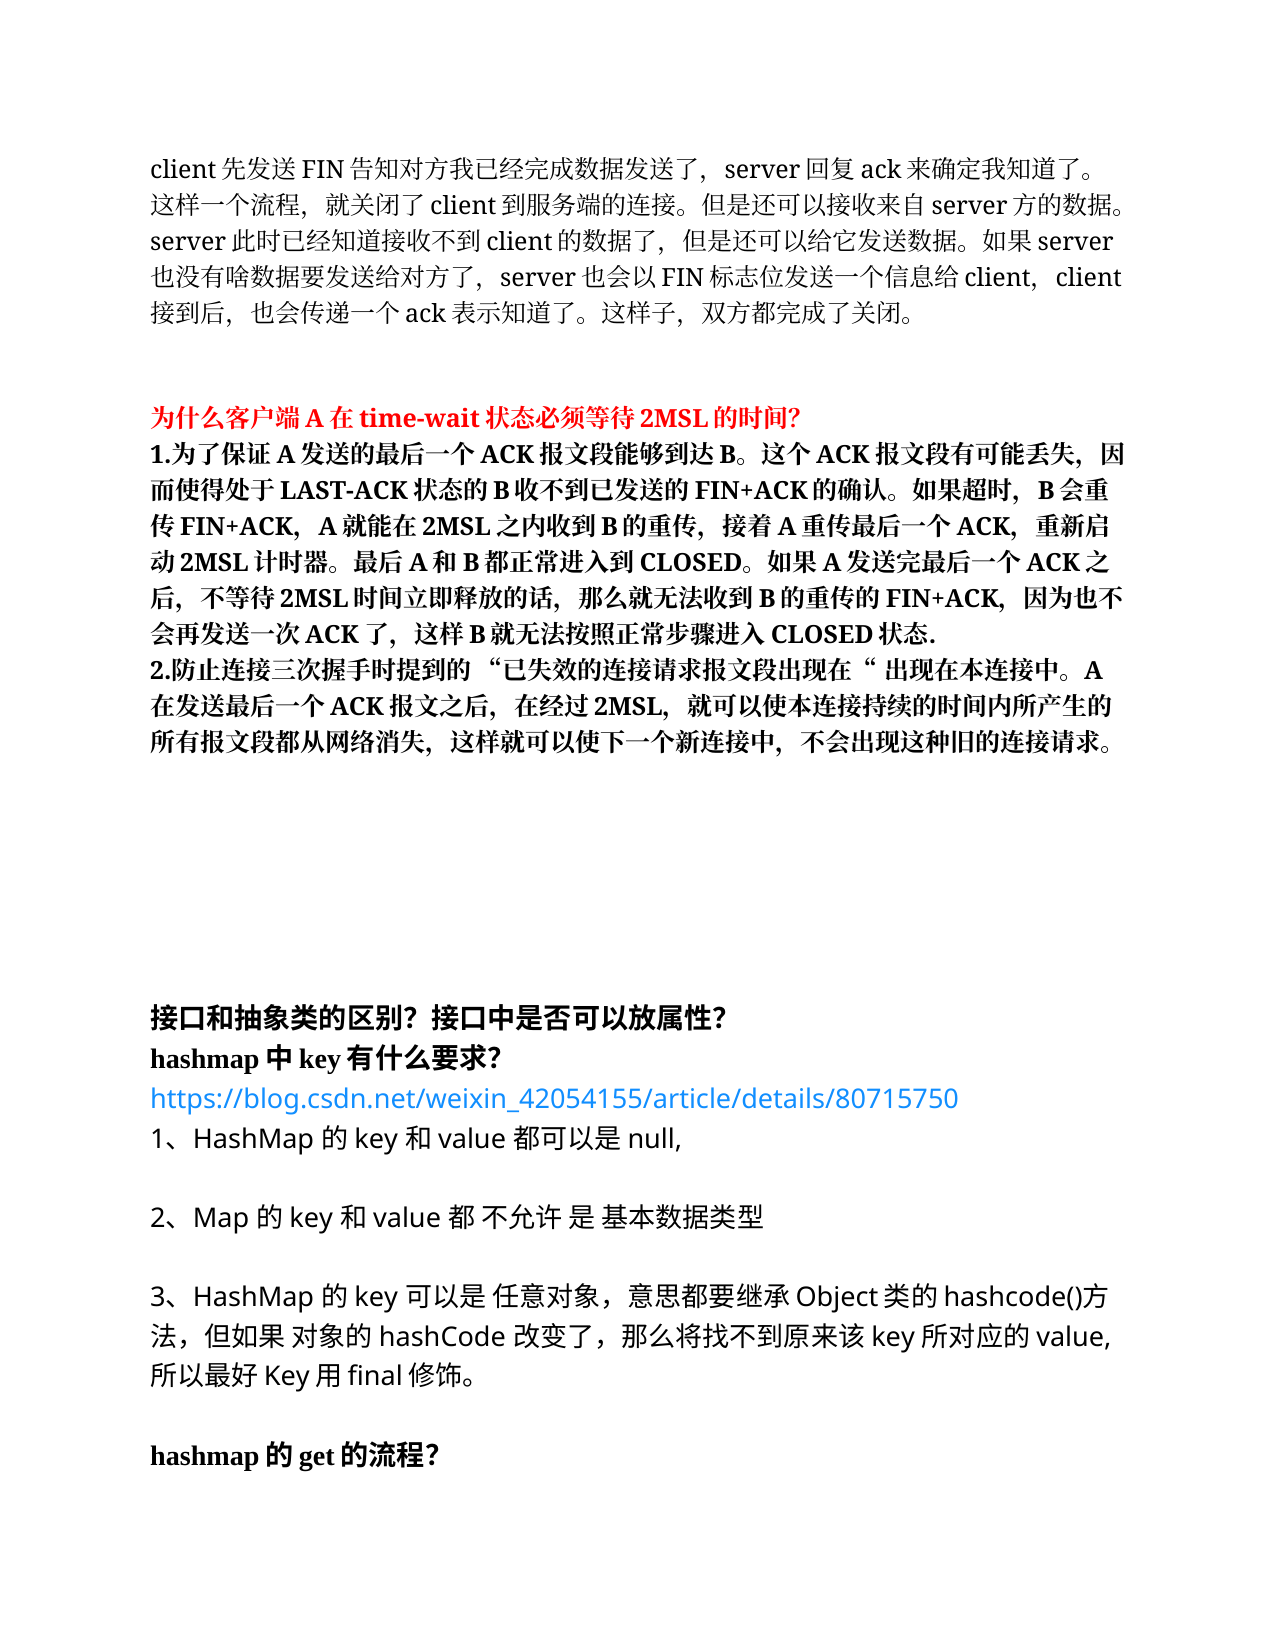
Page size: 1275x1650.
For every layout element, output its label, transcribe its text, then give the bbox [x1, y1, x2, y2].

text 3、HashMap 的 key 可以是 任意对象，意思都要继承Object类的hashcode()方法，但如果 对象的 hashCode 改变了，那么将找不到原来该 key 所对应的 value, 所以最好Key用final修饰。 [150, 1275, 1125, 1393]
text client先发送FIN告知对方我已经完成数据发送了，server回复ack来确定我知道了。这样一个流程，就关闭了client到服务端的连接。但是还可以接收来自server方的数据。 [150, 150, 1125, 222]
text 为什么客户端A在time-wait状态必须等待2MSL的时间？ [150, 398, 1125, 434]
text hashmap的get的流程？ [150, 1433, 1125, 1474]
text server此时已经知道接收不到client的数据了，但是还可以给它发送数据。如果server也没有啥数据要发送给对方了，server也会以FIN标志位发送一个信息给client，client接到后，也会传递一个ack表示知道了。这样子，双方都完成了关闭。 [150, 222, 1125, 330]
text 1.为了保证A发送的最后一个ACK报文段能够到达B。这个ACK报文段有可能丢失，因而使得处于LAST-ACK状态的B收不到已发送的FIN+ACK的确认。如果超时，B会重传FIN+ACK，A就能在2MSL之内收到B的重传，接着A重传最后一个ACK，重新启动2MSL计时器。最后A和B都正常进入到CLOSED。如果A发送完最后一个ACK之后，不等待2MSL时间立即释放的话，那么就无法收到B的重传的FIN+ACK，因为也不会再发送一次ACK了，这样B就无法按照正常步骤进入CLOSED状态. [150, 434, 1125, 651]
text 2.防止连接三次握手时提到的 “已失效的连接请求报文段出现在“ 出现在本连接中。A在发送最后一个ACK报文之后，在经过2MSL，就可以使本连接持续的时间内所产生的所有报文段都从网络消失，这样就可以使下一个新连接中，不会出现这种旧的连接请求。 [150, 651, 1125, 759]
text 2、Map 的 key 和 value 都 不允许 是 基本数据类型 [150, 1196, 1125, 1235]
text 接口和抽象类的区别？接口中是否可以放属性？ [150, 995, 1125, 1036]
text hashmap中key有什么要求？ [150, 1036, 1125, 1077]
text https://blog.csdn.net/weixin_42054155/article/details/80715750 [150, 1077, 1125, 1116]
text 1、HashMap 的 key 和 value 都可以是 null, [150, 1116, 1125, 1156]
